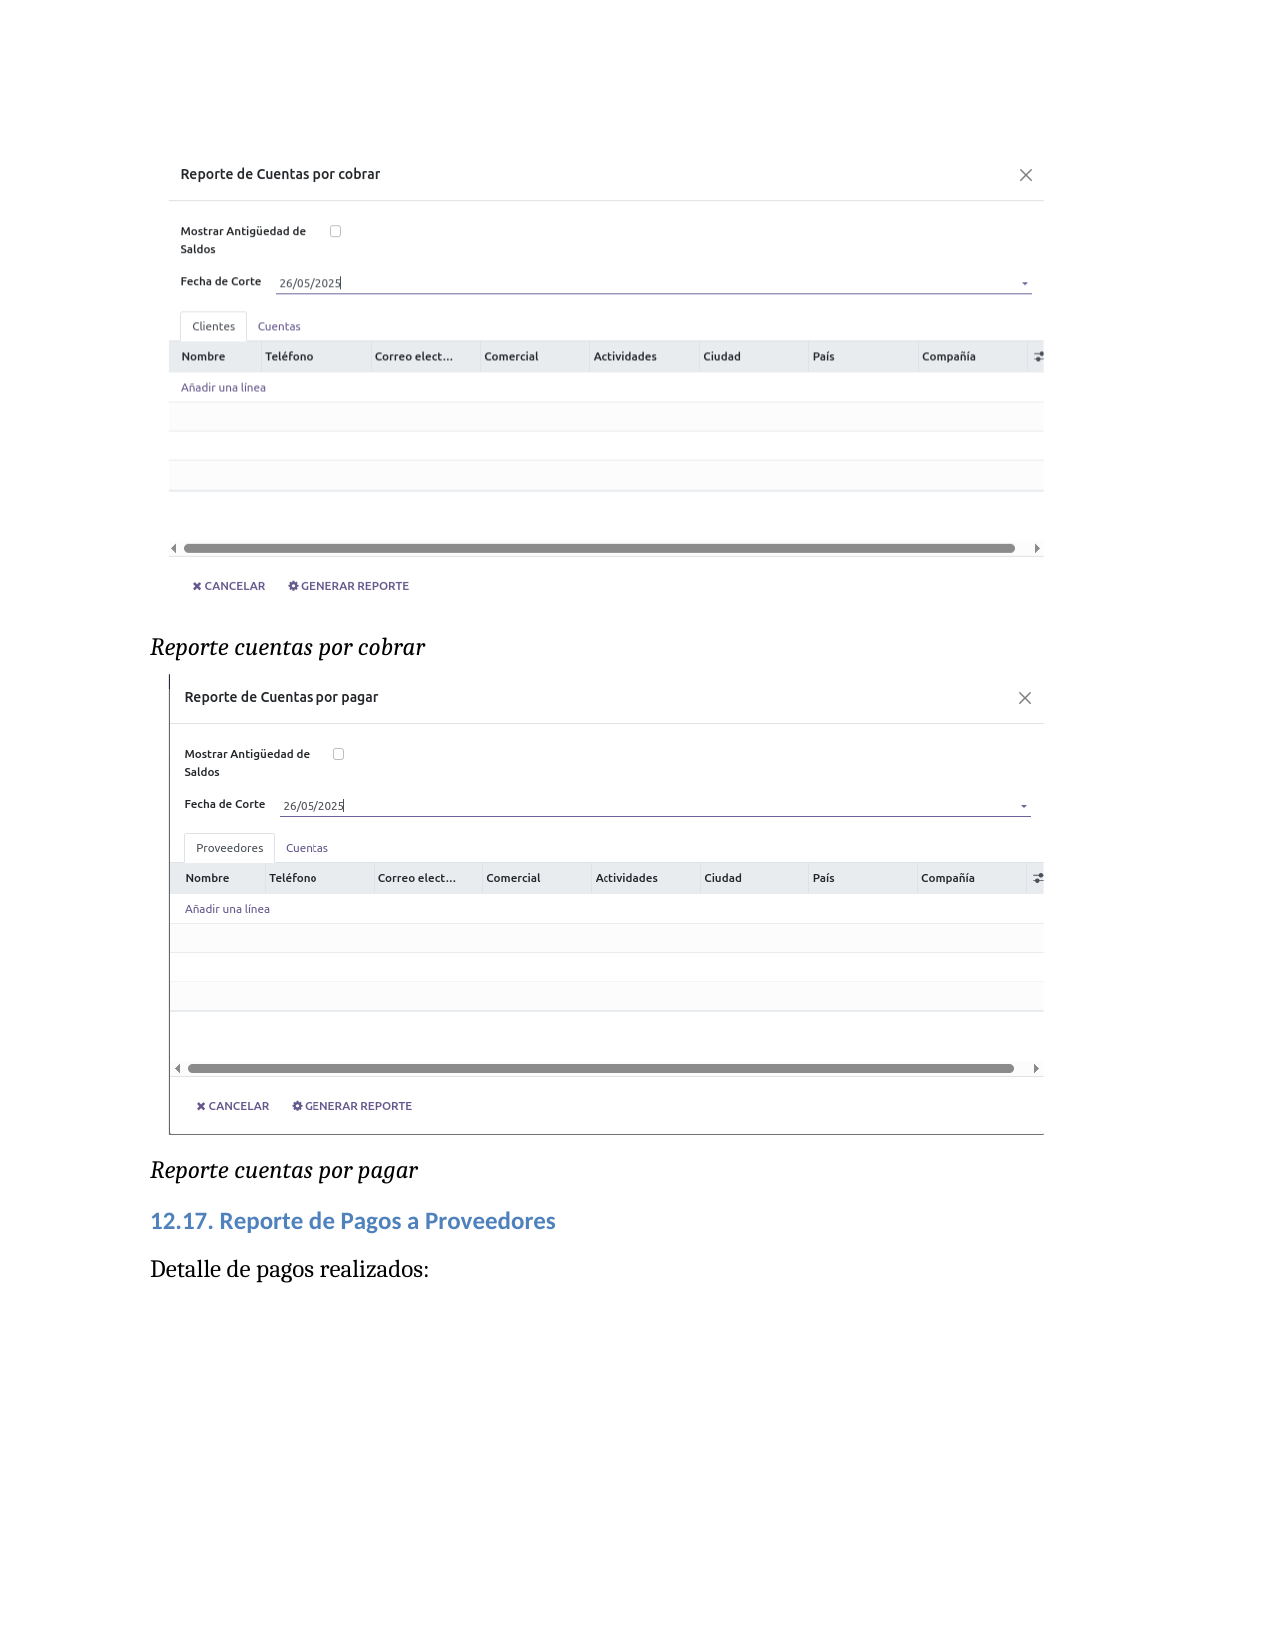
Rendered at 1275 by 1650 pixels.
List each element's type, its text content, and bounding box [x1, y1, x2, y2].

subtitle 12.17. Reporte de Pagos a Proveedores [150, 1205, 1125, 1236]
text Reporte cuentas por pagar [150, 1156, 1125, 1184]
picture [168, 150, 1044, 613]
text Detalle de pagos realizados: [150, 1254, 1125, 1283]
text Reporte cuentas por cobrar [150, 633, 1125, 662]
picture [168, 674, 1044, 1135]
